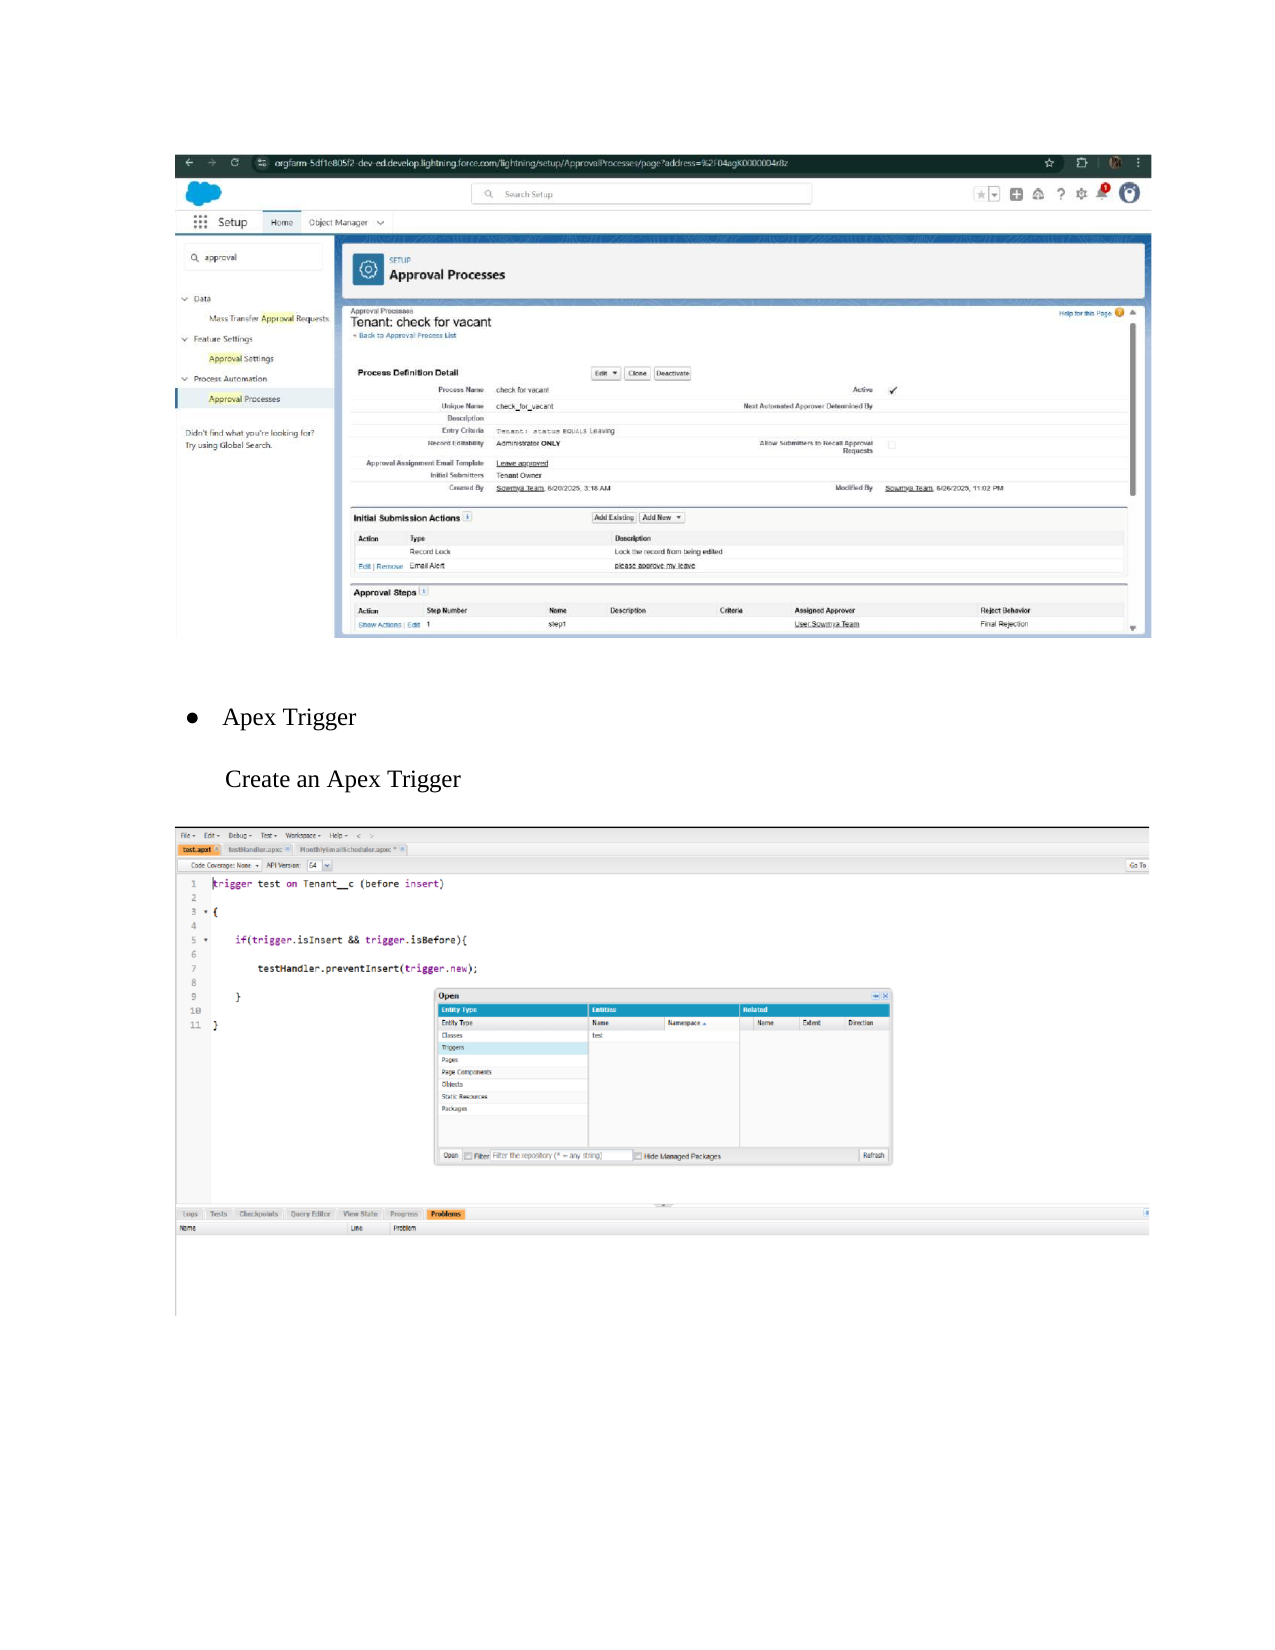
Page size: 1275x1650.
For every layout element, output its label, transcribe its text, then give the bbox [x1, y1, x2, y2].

picture [174, 826, 1150, 1316]
picture [175, 154, 1152, 638]
text Create an Apex Trigger [225, 764, 1200, 793]
list Apex Trigger [184, 702, 1200, 731]
